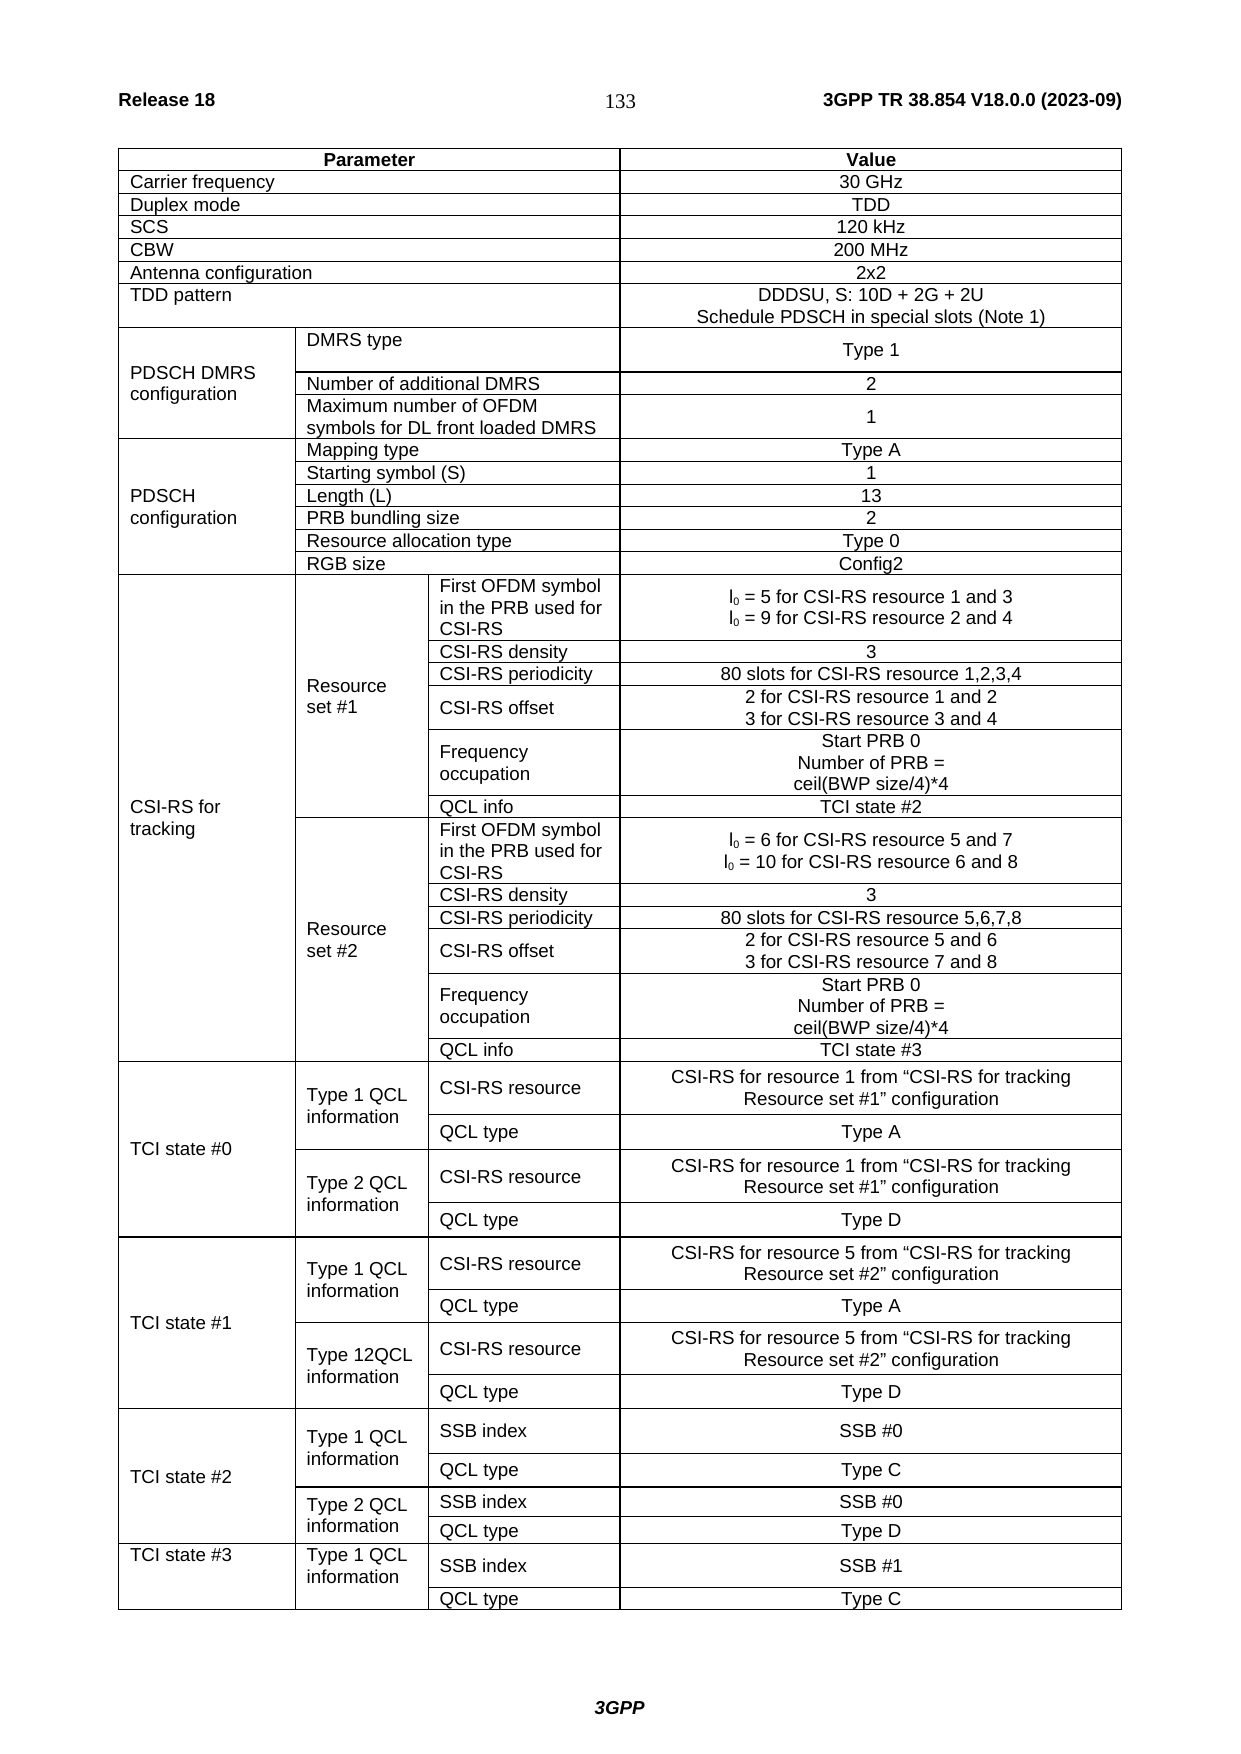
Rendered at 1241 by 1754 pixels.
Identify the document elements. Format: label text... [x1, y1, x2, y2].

table_cell Type A [621, 1290, 1121, 1322]
table_cell Start PRB 0 Number of PRB = ceil(BWP size/4)*4 [621, 730, 1121, 795]
table_cell 120 kHz [621, 216, 1121, 238]
table_cell Type 0 [621, 530, 1121, 551]
table_cell 1 [621, 395, 1121, 438]
table_cell CSI-RS density [429, 641, 619, 662]
table_cell Number of additional DMRS [296, 373, 619, 394]
table_cell Carrier frequency [119, 171, 619, 193]
table_cell QCL type [429, 1290, 619, 1322]
table_cell First OFDM symbol in the PRB used for CSI-RS [429, 818, 619, 883]
table_cell l0 = 5 for CSI-RS resource 1 and 3 l0 = 9 for CSI-RS resource 2 and 4 [621, 575, 1121, 639]
table_cell Type 1 QCL information [296, 1544, 428, 1609]
table_cell RGB size [296, 552, 619, 574]
table_cell Type 12QCL information [296, 1323, 428, 1408]
table_cell Starting symbol (S) [296, 462, 619, 483]
table_cell TDD pattern [119, 284, 619, 327]
table_cell Type D [621, 1203, 1121, 1236]
table_cell 13 [621, 485, 1121, 506]
table_cell 80 slots for CSI-RS resource 1,2,3,4 [621, 663, 1121, 685]
table_cell QCL type [429, 1115, 619, 1149]
table_cell CSI-RS resource [429, 1323, 619, 1374]
table_cell TDD [621, 194, 1121, 215]
table_cell SSB index [429, 1544, 619, 1587]
table_cell SCS [119, 216, 619, 238]
table_cell TCI state #3 [119, 1544, 295, 1609]
table_cell 1 [621, 462, 1121, 483]
table_cell 3 [621, 641, 1121, 662]
table_cell 2x2 [621, 262, 1121, 283]
table_cell 2 for CSI-RS resource 1 and 2 3 for CSI-RS resource 3 and 4 [621, 686, 1121, 729]
table_cell Config2 [621, 552, 1121, 574]
table_cell Type 2 QCL information [296, 1488, 428, 1543]
table_cell 80 slots for CSI-RS resource 5,6,7,8 [621, 907, 1121, 928]
table_cell Resource set #2 [296, 818, 428, 1061]
table_cell Length (L) [296, 485, 619, 506]
table_cell CSI-RS for resource 1 from “CSI-RS for tracking Resource set #1” configuration [621, 1150, 1121, 1202]
table_cell Type 1 QCL information [296, 1409, 428, 1486]
table_cell Frequency occupation [429, 730, 619, 795]
table_cell TCI state #3 [621, 1039, 1121, 1061]
table_cell Type C [621, 1454, 1121, 1486]
table_cell SSB #0 [621, 1488, 1121, 1516]
table_cell Start PRB 0 Number of PRB = ceil(BWP size/4)*4 [621, 974, 1121, 1038]
table_cell CSI-RS periodicity [429, 663, 619, 685]
table_cell Type D [621, 1375, 1121, 1408]
table_cell Type D [621, 1517, 1121, 1543]
table_cell CSI-RS for tracking [119, 575, 295, 1061]
table_header Value [621, 149, 1121, 170]
table_cell 2 [621, 373, 1121, 394]
table_cell 2 [621, 507, 1121, 529]
table_cell l0 = 6 for CSI-RS resource 5 and 7 l0 = 10 for CSI-RS resource 6 and 8 [621, 818, 1121, 883]
table_cell 30 GHz [621, 171, 1121, 193]
table_cell CSI-RS for resource 5 from “CSI-RS for tracking Resource set #2” configuration [621, 1323, 1121, 1374]
table_cell TCI state #0 [119, 1062, 295, 1236]
table_header Parameter [119, 149, 619, 170]
table_cell 200 MHz [621, 239, 1121, 261]
table_cell First OFDM symbol in the PRB used for CSI-RS [429, 575, 619, 639]
table_cell QCL info [429, 1039, 619, 1061]
table_cell CBW [119, 239, 619, 261]
table_cell QCL type [429, 1375, 619, 1408]
table_cell CSI-RS for resource 5 from “CSI-RS for tracking Resource set #2” configuration [621, 1238, 1121, 1289]
table_cell Maximum number of OFDM symbols for DL front loaded DMRS [296, 395, 619, 438]
table_cell CSI-RS resource [429, 1238, 619, 1289]
table_cell DMRS type [296, 328, 619, 371]
table_cell TCI state #2 [119, 1409, 295, 1543]
table_cell 2 for CSI-RS resource 5 and 6 3 for CSI-RS resource 7 and 8 [621, 929, 1121, 972]
table_cell QCL info [429, 796, 619, 817]
table_cell SSB #0 [621, 1409, 1121, 1453]
table_cell Duplex mode [119, 194, 619, 215]
table_cell PDSCH DMRS configuration [119, 328, 295, 438]
table_cell SSB #1 [621, 1544, 1121, 1587]
table_cell TCI state #2 [621, 796, 1121, 817]
table_cell PDSCH configuration [119, 439, 295, 574]
table_cell QCL type [429, 1454, 619, 1486]
table_cell SSB index [429, 1488, 619, 1516]
table_cell CSI-RS offset [429, 686, 619, 729]
table_cell Type A [621, 1115, 1121, 1149]
table_cell Frequency occupation [429, 974, 619, 1038]
table_cell Type 1 QCL information [296, 1062, 428, 1149]
table_cell CSI-RS resource [429, 1150, 619, 1202]
table_cell PRB bundling size [296, 507, 619, 529]
table_cell Mapping type [296, 439, 619, 461]
table_cell Antenna configuration [119, 262, 619, 283]
table_cell Type 1 [621, 328, 1121, 371]
table_cell Type A [621, 439, 1121, 461]
table_cell CSI-RS periodicity [429, 907, 619, 928]
table_cell 3 [621, 884, 1121, 906]
table_cell SSB index [429, 1409, 619, 1453]
table_cell Type 1 QCL information [296, 1238, 428, 1322]
table_cell CSI-RS resource [429, 1062, 619, 1113]
table_cell CSI-RS offset [429, 929, 619, 972]
table_cell CSI-RS for resource 1 from “CSI-RS for tracking Resource set #1” configuration [621, 1062, 1121, 1113]
table_cell Resource allocation type [296, 530, 619, 551]
table_cell QCL type [429, 1517, 619, 1543]
table_cell Type 2 QCL information [296, 1150, 428, 1236]
table_cell DDDSU, S: 10D + 2G + 2U Schedule PDSCH in special slots (Note 1) [621, 284, 1121, 327]
table_cell Type C [621, 1588, 1121, 1609]
table_cell Resource set #1 [296, 575, 428, 817]
table_cell CSI-RS density [429, 884, 619, 906]
table_cell TCI state #1 [119, 1238, 295, 1408]
table_cell QCL type [429, 1588, 619, 1609]
table_cell QCL type [429, 1203, 619, 1236]
